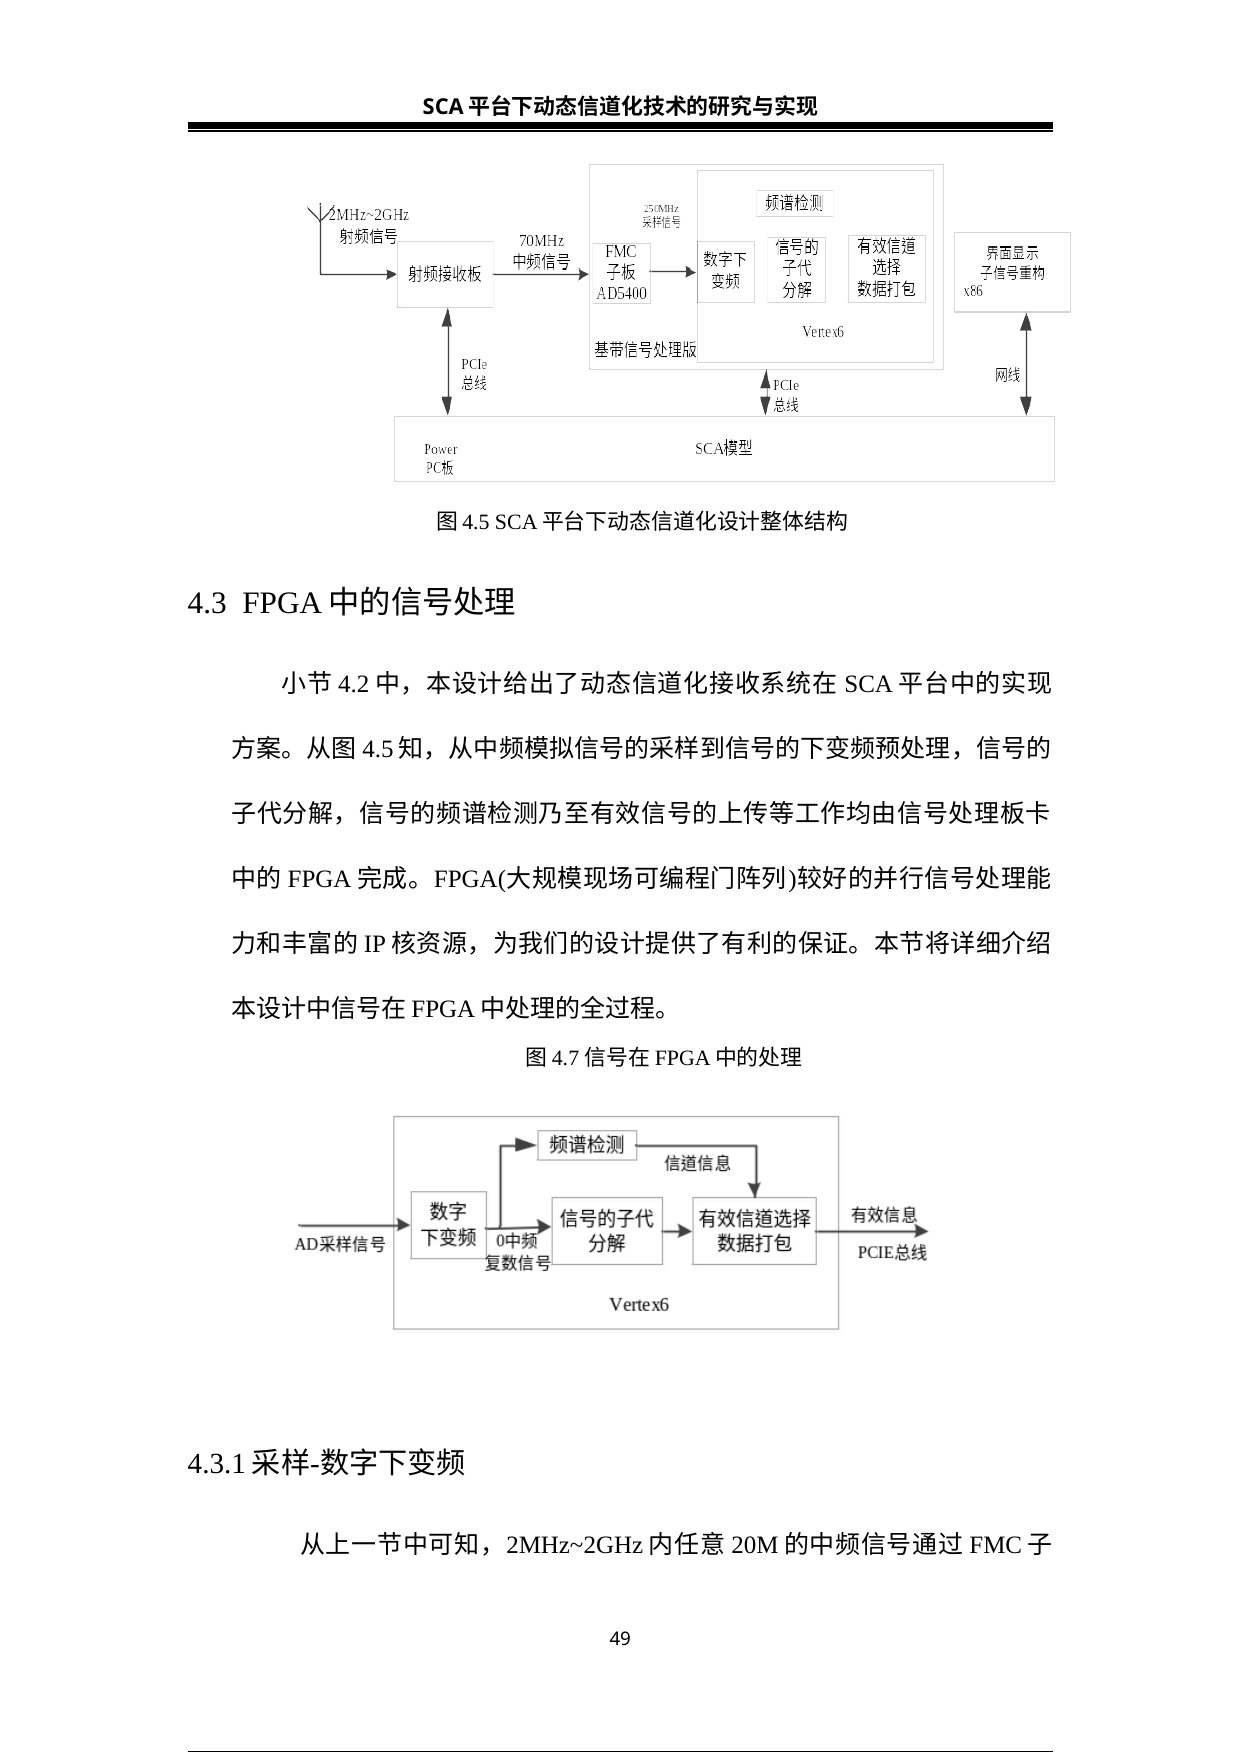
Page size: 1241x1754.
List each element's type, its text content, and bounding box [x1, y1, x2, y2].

text 图4.5 SCA平台下动态信道化设计整体结构 [231, 162, 1053, 536]
subtitle 4.3 FPGA中的信号处理 [187, 568, 1053, 633]
text 图4.7 信号在FPGA中的处理 [231, 1039, 1053, 1072]
subtitle 4.3.1采样-数字下变频 [187, 1104, 1053, 1494]
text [231, 1510, 1053, 1575]
text 小节4.2中，本设计给出了动态信道化接收系统在SCA平台中的实现方案。从图4.5知，从中频模拟信号的采样到信号的下变频预处理，信号的子代分解，信号的频谱检测乃至有效信号的上传等工作均由信号处理板卡中的FPGA完成。FPGA(大规模现场可编程门阵列)较好的并行信号处理能力和丰富的IP核资源，为我们的设计提供了有利的保证。本节将详细介绍本设计中信号在FPGA中处理的全过程。 [231, 649, 1053, 1039]
